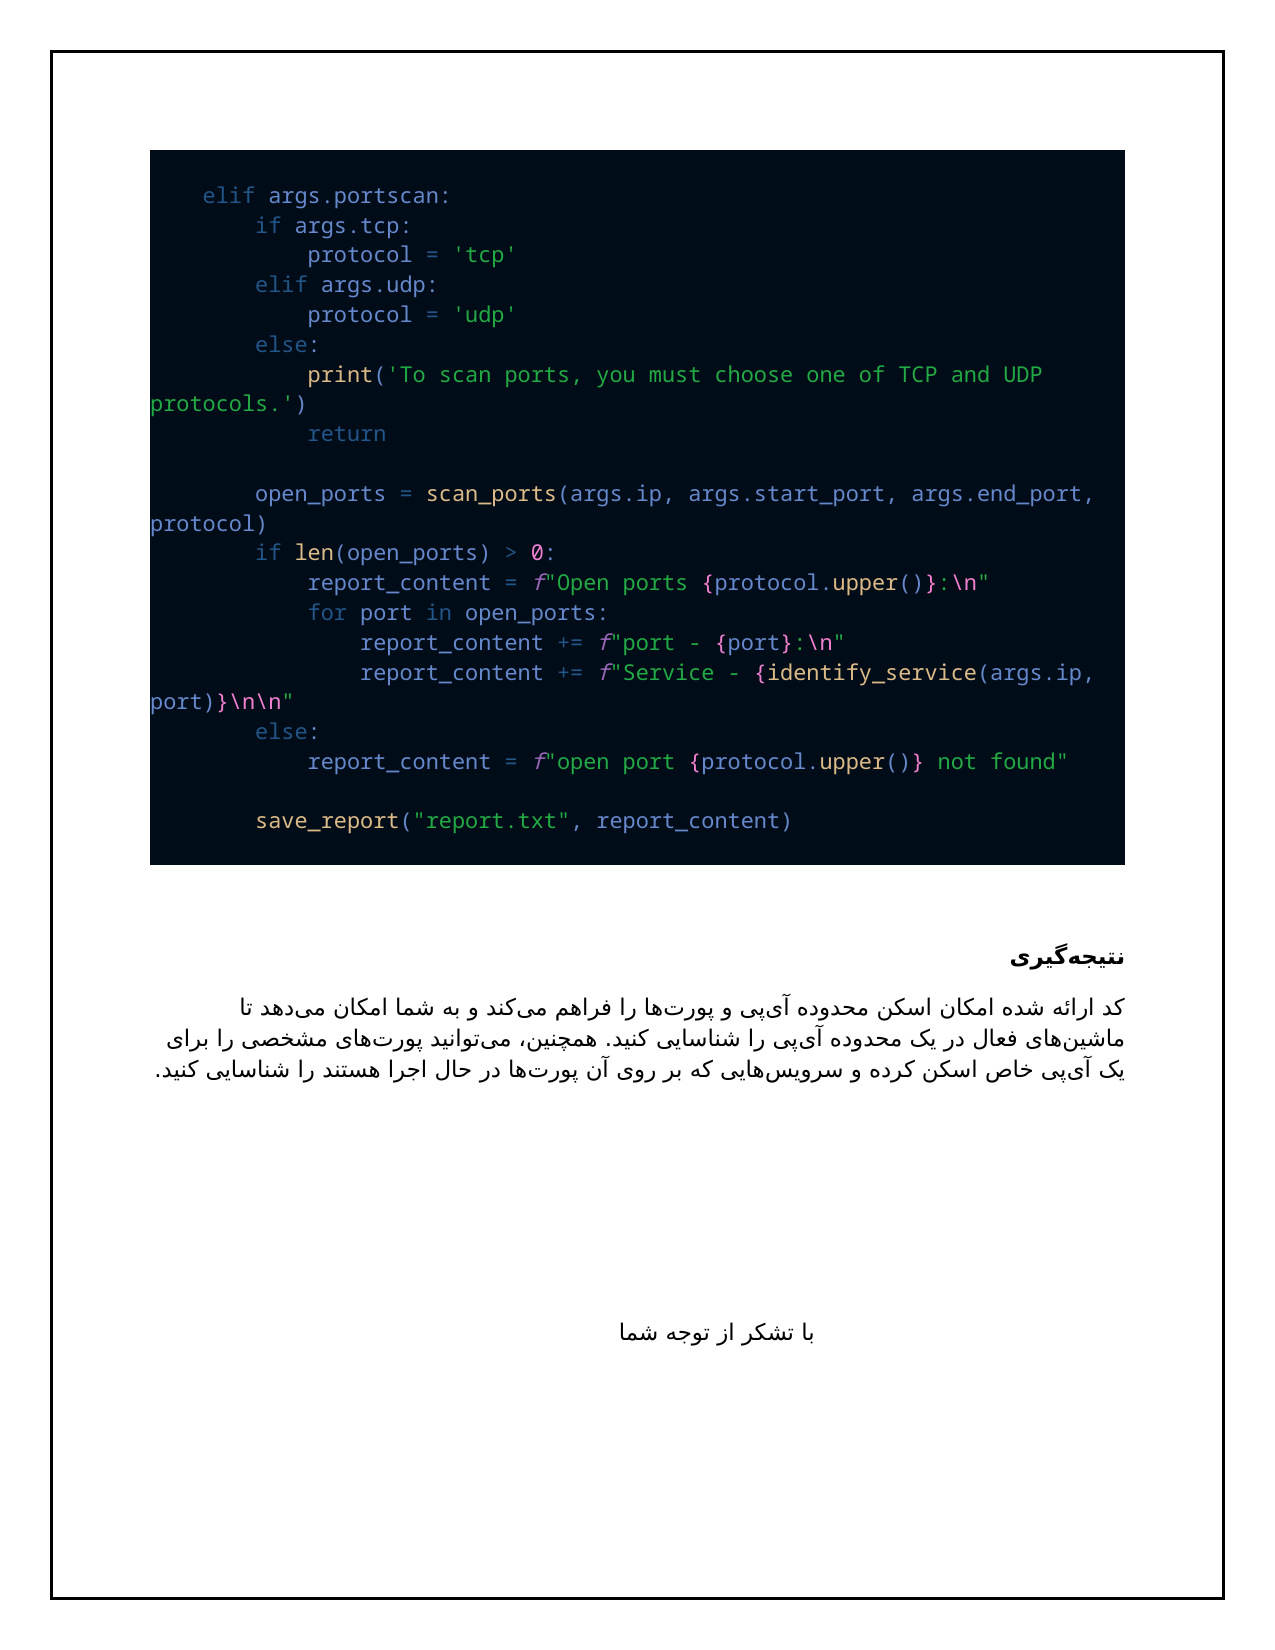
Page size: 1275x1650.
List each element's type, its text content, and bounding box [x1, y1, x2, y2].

text else: [150, 716, 1125, 746]
text کد ارائه شده امکان اسکن محدوده آی‌پی و پورت‌ها را فراهم می‌کند و به شما امکان می‌دهد تا ماشین‌های فعال در یک محدوده آی‌پی را شناسایی کنید. همچنین، می‌توانید پورت‌های مشخصی را برای یک آی‌پی خاص اسکن کرده و سرویس‌هایی که بر روی آن پورت‌ها در حال اجرا هستند را شناسایی کنید. [150, 994, 1125, 1082]
text elif args.udp: [150, 269, 1125, 299]
text protocol = 'udp' [150, 299, 1125, 329]
text report_content = f"Open ports {protocol.upper()}:\n" [150, 567, 1125, 597]
text protocol = 'tcp' [150, 239, 1125, 269]
text if len(open_ports) > 0: [150, 537, 1125, 567]
text report_content = f"open port {protocol.upper()} not found" [150, 746, 1125, 776]
text open_ports = scan_ports(args.ip, args.start_port, args.end_port, protocol) [150, 478, 1125, 537]
text elif args.portscan: [150, 180, 1125, 209]
text return [150, 418, 1125, 448]
text نتیجه‌گیری [150, 943, 1125, 970]
text report_content += f"port - {port}:\n" [150, 627, 1125, 656]
text print('To scan ports, you must choose one of TCP and UDP protocols.') [150, 358, 1125, 418]
text save_report("report.txt", report_content) [150, 805, 1125, 835]
text با تشکر از توجه شما [150, 1319, 1125, 1346]
text else: [150, 329, 1125, 358]
text for port in open_ports: [150, 597, 1125, 627]
text report_content += f"Service - {identify_service(args.ip, port)}\n\n" [150, 656, 1125, 716]
text if args.tcp: [150, 209, 1125, 239]
